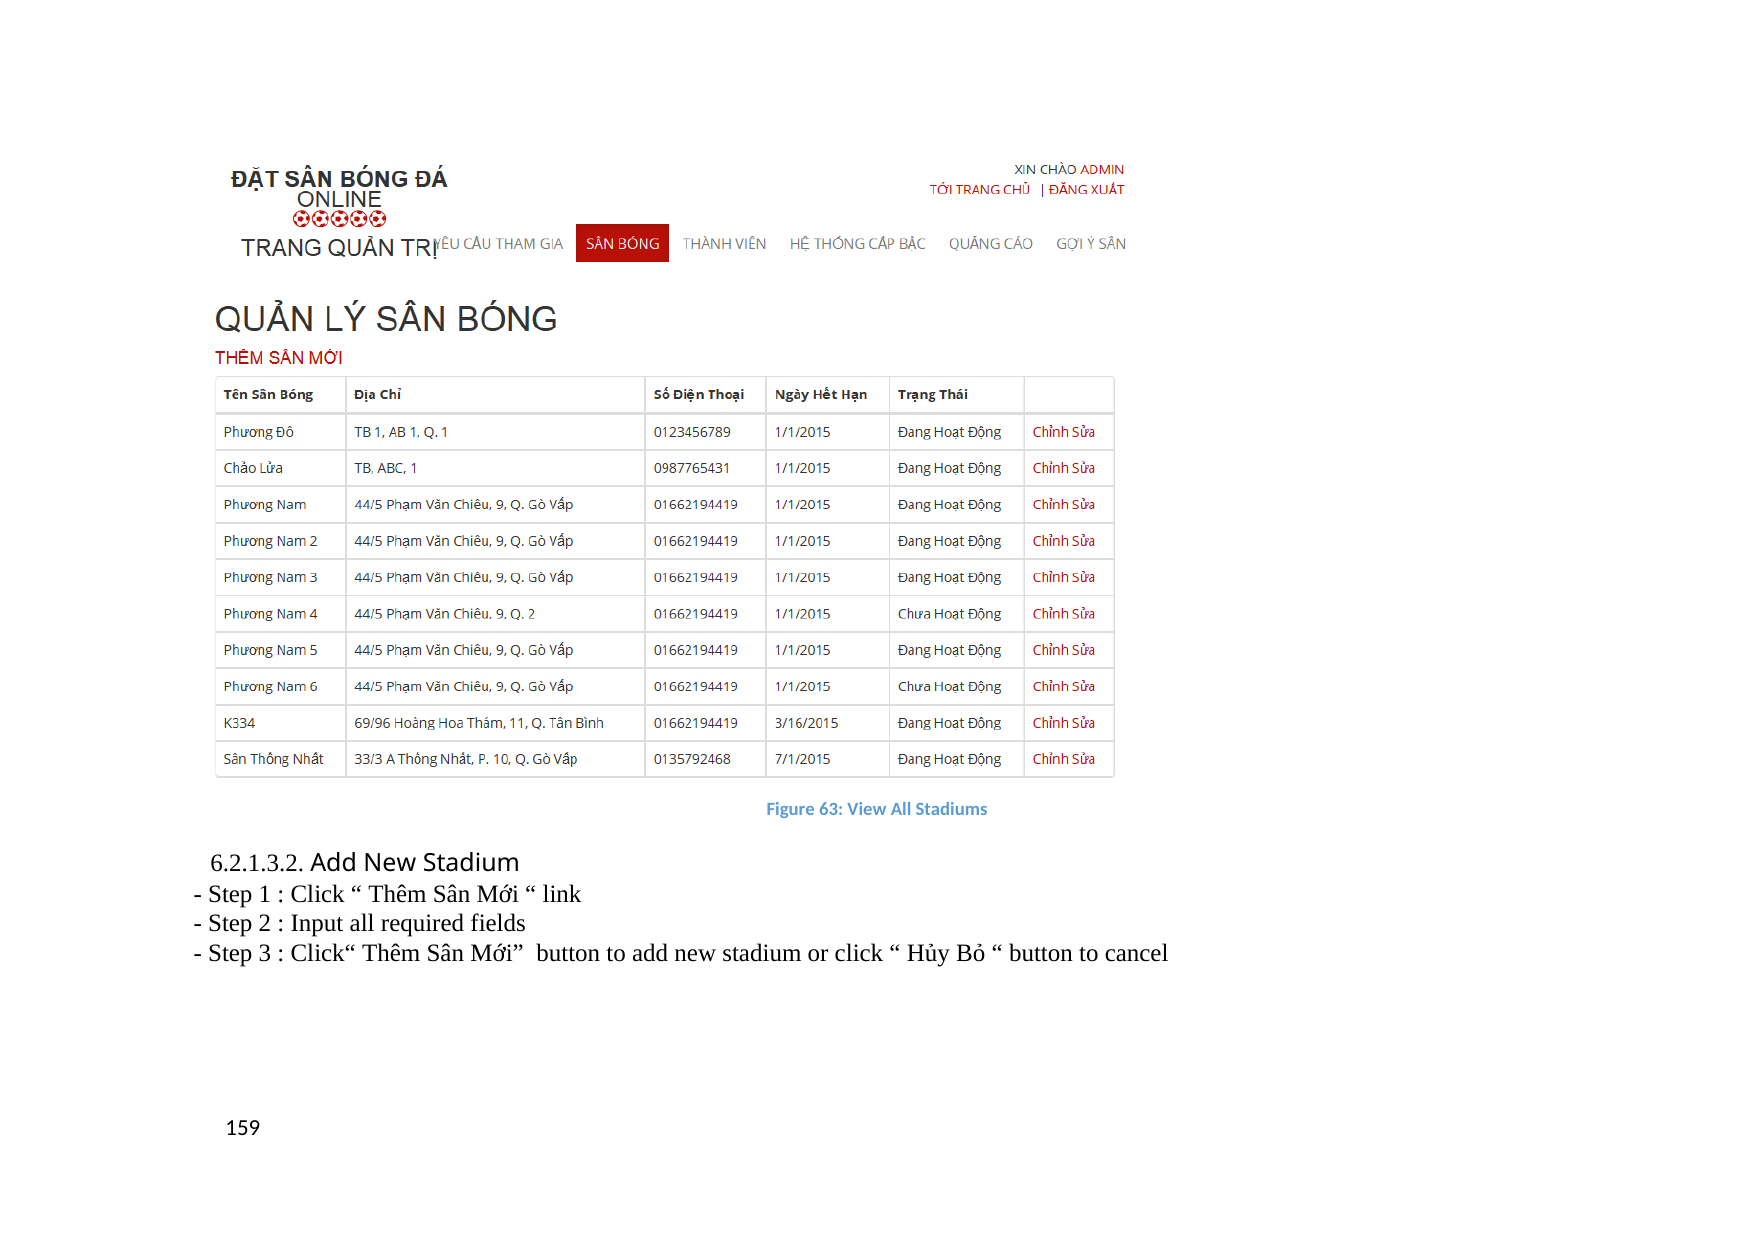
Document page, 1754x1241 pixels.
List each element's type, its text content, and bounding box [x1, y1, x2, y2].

text - Step 3 : Click“ Thêm Sân Mới” button to add new stadium or click “ Hủy Bỏ “ button to cancel [193, 938, 1604, 967]
picture [193, 149, 1136, 797]
subtitle Add New Stadium [210, 845, 1604, 878]
text - Step 2 : Input all required fields [193, 908, 1604, 937]
text - Step 1 : Click “ Thêm Sân Mới “ link [193, 879, 1604, 907]
text Figure 63: View All Stadiums [150, 797, 1604, 820]
